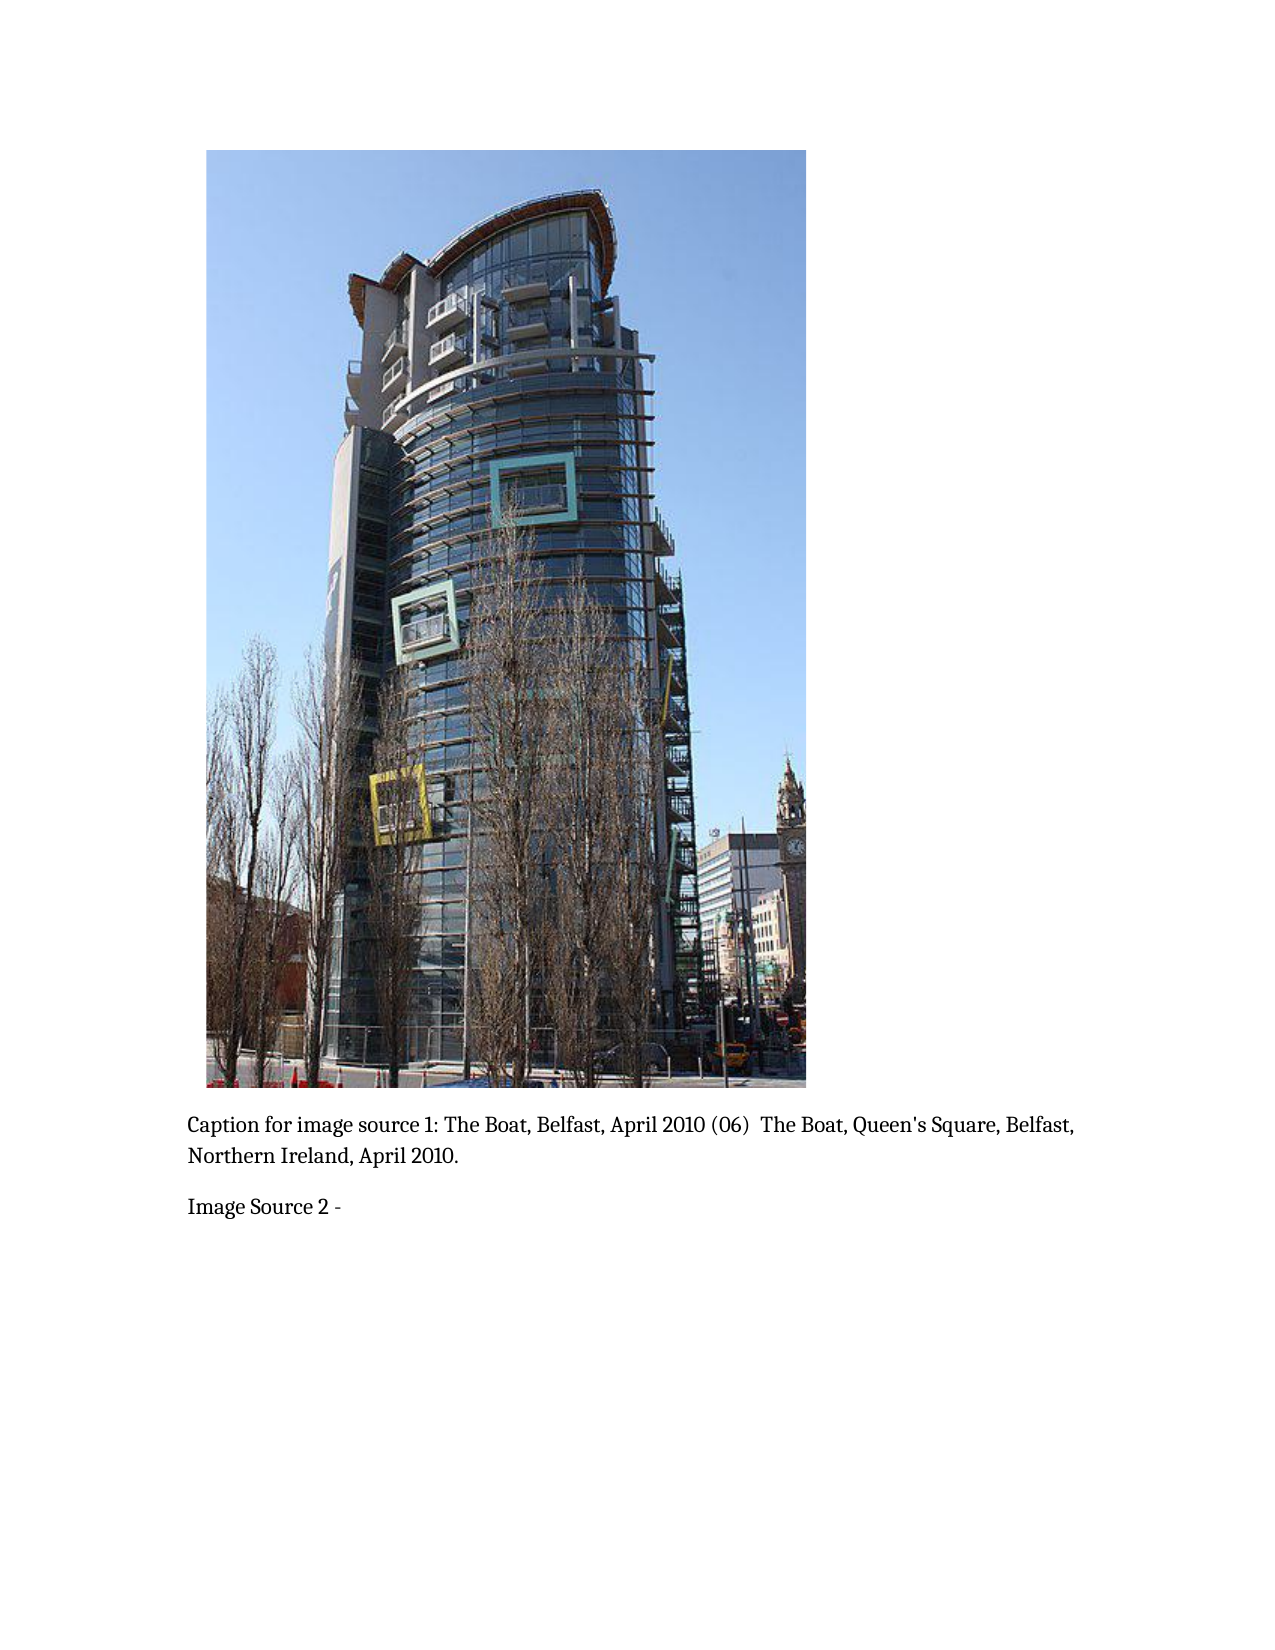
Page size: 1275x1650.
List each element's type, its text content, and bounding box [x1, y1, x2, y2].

text Caption for image source 1: The Boat, Belfast, April 2010 (06) The Boat, Queen's Square, Belfast, Northern Ireland, April 2010. [187, 1112, 1087, 1169]
picture [206, 150, 807, 1088]
text Image Source 2 - [187, 1193, 1087, 1220]
